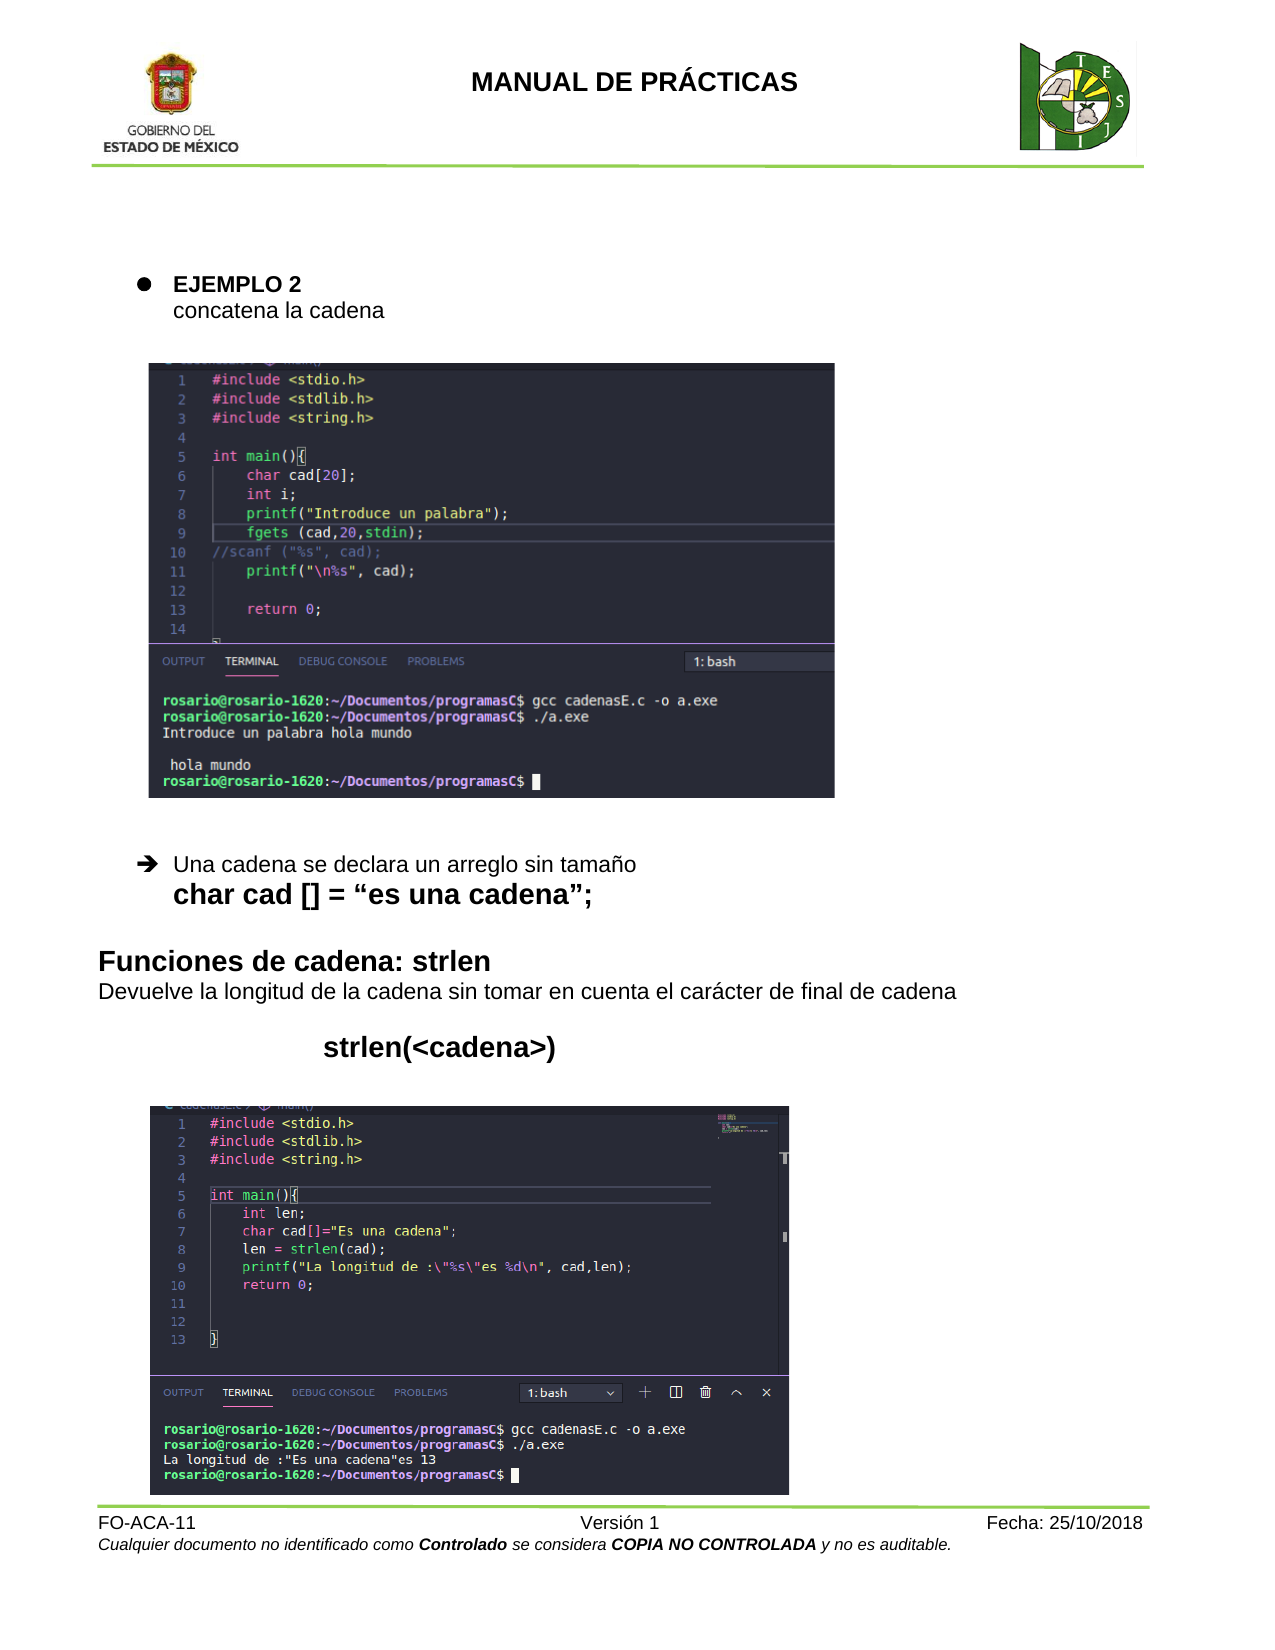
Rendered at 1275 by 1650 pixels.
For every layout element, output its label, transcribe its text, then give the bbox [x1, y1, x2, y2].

list char cad [] = “es una cadena”; [173, 877, 1183, 911]
list Una cadena se declara un arreglo sin tamaño [135, 851, 1183, 877]
text Funciones de cadena: strlen [98, 944, 1183, 978]
list EJEMPLO 2 [135, 271, 1183, 297]
picture [148, 363, 835, 798]
text strlen(<cadena>) [98, 1031, 1183, 1064]
picture [95, 42, 241, 161]
text Devuelve la longitud de la cadena sin tomar en cuenta el carácter de final de cadena [98, 978, 1183, 1004]
picture [150, 1106, 790, 1495]
picture [1018, 41, 1137, 157]
list concatena la cadena [173, 297, 1183, 324]
